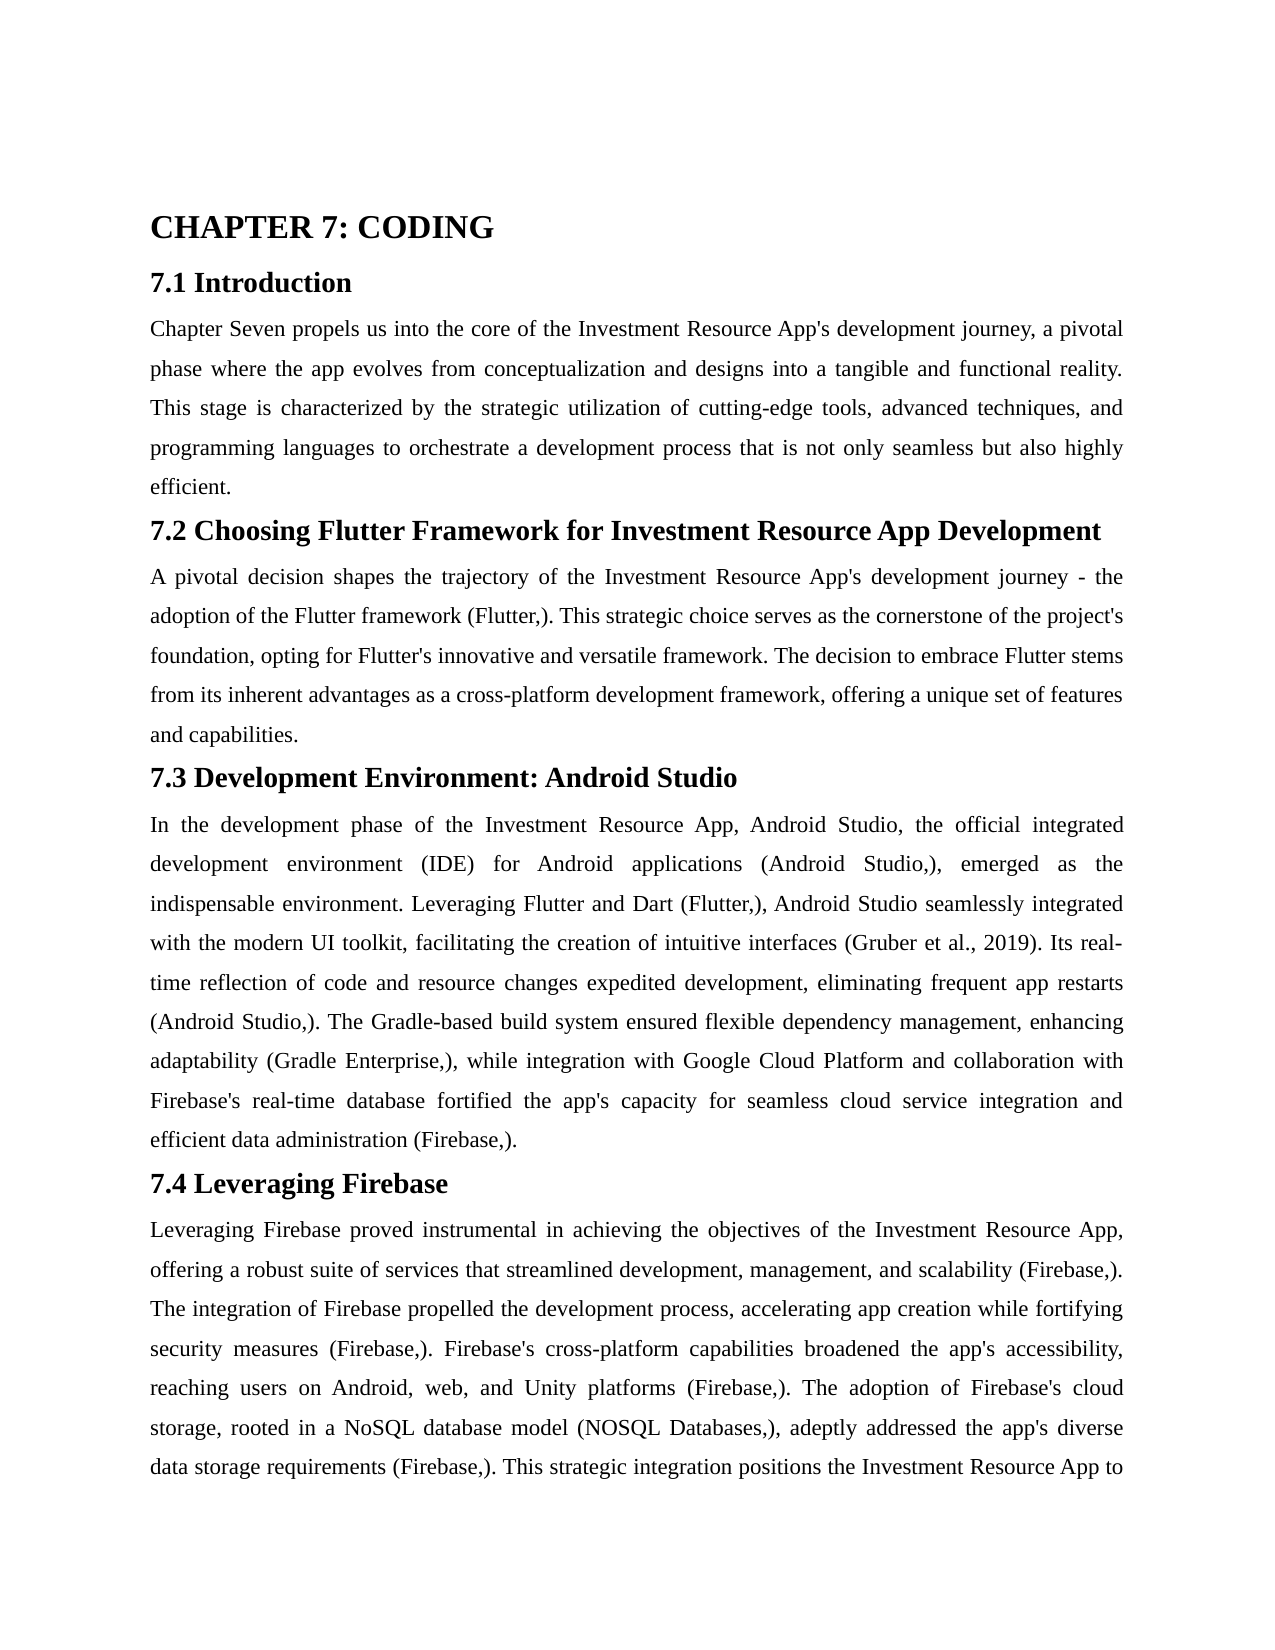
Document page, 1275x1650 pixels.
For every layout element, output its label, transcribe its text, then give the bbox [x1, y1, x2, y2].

subtitle 7.4 Leveraging Firebase [150, 1166, 1125, 1199]
subtitle 7.3 Development Environment: Android Studio [150, 760, 1125, 794]
text A pivotal decision shapes the trajectory of the Investment Resource App's development journey - the adoption of the Flutter framework (Flutter,). This strategic choice serves as the cornerstone of the project's foundation, opting for Flutter's innovative and versatile framework. The decision to embrace Flutter stems from its inherent advantages as a cross-platform development framework, offering a unique set of features and capabilities. [150, 563, 1125, 747]
subtitle CHAPTER 7: CODING [150, 207, 1125, 246]
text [150, 1216, 1125, 1479]
text Chapter Seven propels us into the core of the Investment Resource App's development journey, a pivotal phase where the app evolves from conceptualization and designs into a tangible and functional reality. This stage is characterized by the strategic utilization of cutting-edge tools, advanced techniques, and programming languages to orchestrate a development process that is not only seamless but also highly efficient. [150, 315, 1125, 499]
subtitle 7.1 Introduction [150, 265, 1125, 298]
text In the development phase of the Investment Resource App, Android Studio, the official integrated development environment (IDE) for Android applications (Android Studio,), emerged as the indispensable environment. Leveraging Flutter and Dart (Flutter,), Android Studio seamlessly integrated with the modern UI toolkit, facilitating the creation of intuitive interfaces (Gruber et al., 2019). Its real-time reflection of code and resource changes expedited development, eliminating frequent app restarts (Android Studio,). The Gradle-based build system ensured flexible dependency management, enhancing adaptability (Gradle Enterprise,), while integration with Google Cloud Platform and collaboration with Firebase's real-time database fortified the app's capacity for seamless cloud service integration and efficient data administration (Firebase,). [150, 811, 1125, 1153]
subtitle 7.2 Choosing Flutter Framework for Investment Resource App Development [150, 513, 1125, 546]
